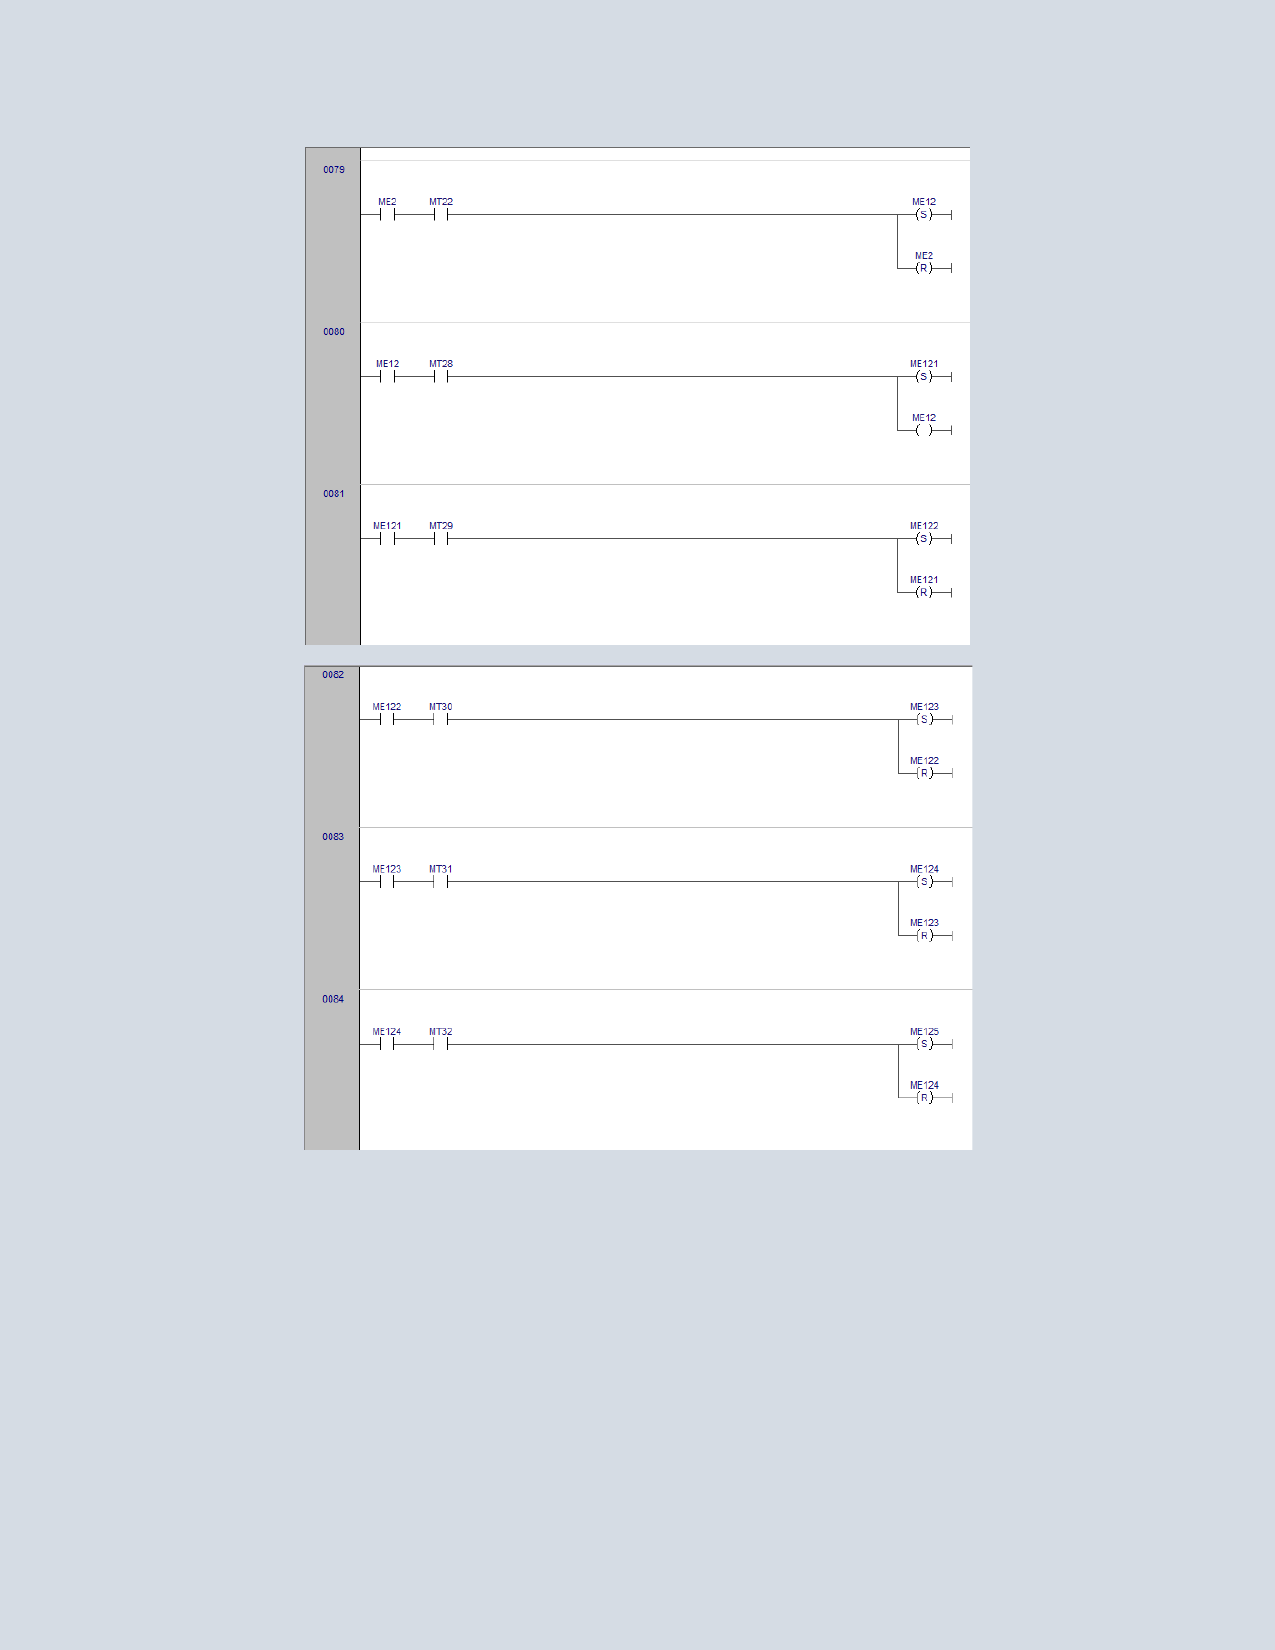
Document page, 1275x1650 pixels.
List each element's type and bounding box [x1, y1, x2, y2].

picture [305, 147, 970, 645]
picture [302, 663, 973, 1150]
